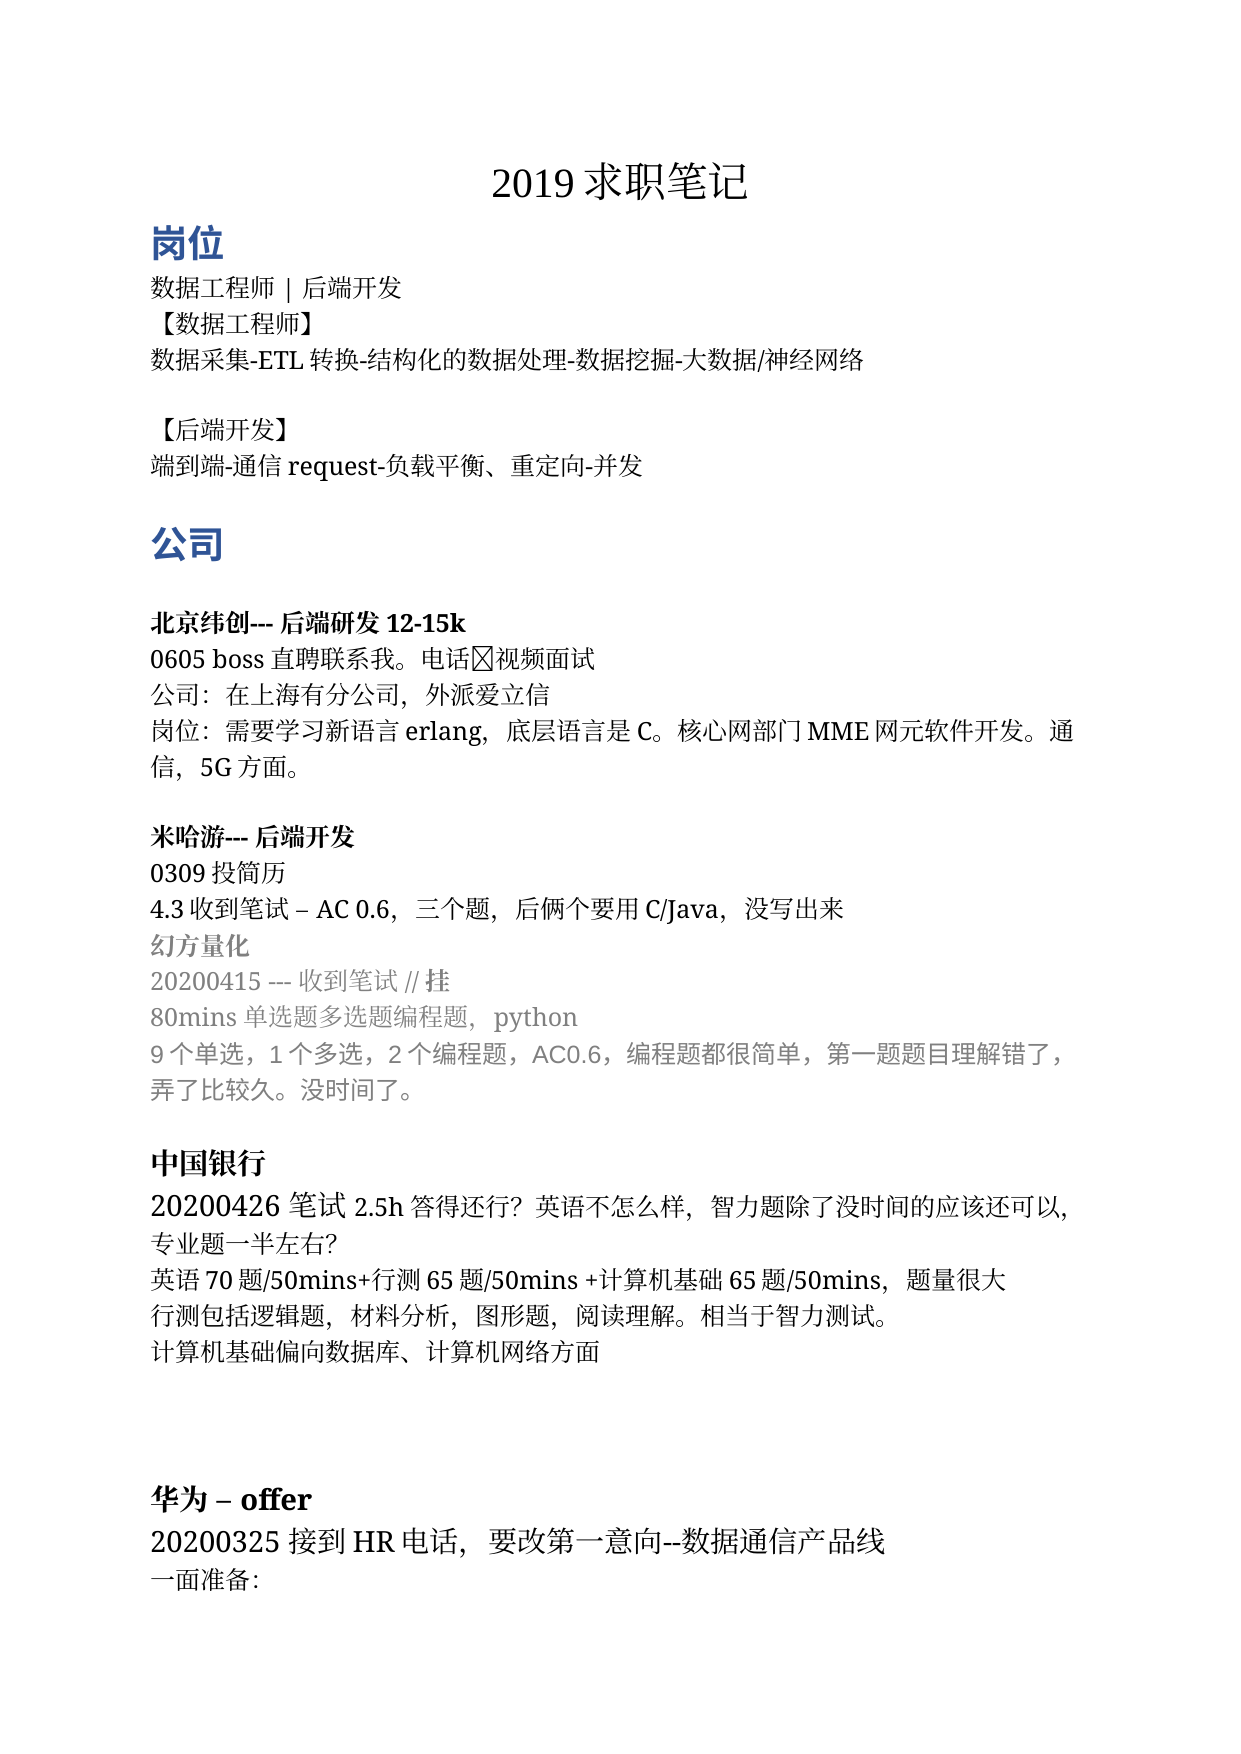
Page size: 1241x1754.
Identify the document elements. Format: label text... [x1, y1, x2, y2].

subtitle 公司 [150, 515, 1090, 570]
text 【后端开发】 [150, 410, 1090, 446]
text 数据工程师 | 后端开发 [150, 268, 1090, 304]
text 0605 boss直聘联系我。电话➕视频面试 [150, 640, 1090, 676]
text 20200325 接到HR电话，要改第一意向--数据通信产品线 [150, 1518, 1090, 1561]
text 华为 – offer [150, 1476, 1090, 1518]
text 2019求职笔记 [150, 150, 1090, 210]
text 20200426 笔试 2.5h 答得还行？英语不怎么样，智力题除了没时间的应该还可以，专业题一半左右？ [150, 1183, 1090, 1261]
text 米哈游--- 后端开发 [150, 818, 1090, 854]
text 公司：在上海有分公司，外派爱立信 [150, 676, 1090, 712]
text 【数据工程师】 [150, 304, 1090, 340]
text 4.3收到笔试 – AC 0.6，三个题，后俩个要用C/Java，没写出来 [150, 890, 1090, 926]
text 计算机基础偏向数据库、计算机网络方面 [150, 1333, 1090, 1368]
text 幻方量化 [150, 926, 1090, 962]
text 9个单选，1个多选，2个编程题，AC0.6，编程题都很简单，第一题题目理解错了，弄了比较久。没时间了。 [150, 1034, 1090, 1107]
text 行测包括逻辑题，材料分析，图形题，阅读理解。相当于智力测试。 [150, 1297, 1090, 1333]
text 岗位：需要学习新语言erlang，底层语言是C。核心网部门MME网元软件开发。通信，5G方面。 [150, 712, 1090, 784]
text 80mins 单选题多选题编程题，python [150, 998, 1090, 1034]
text 北京纬创--- 后端研发 12-15k [150, 604, 1090, 640]
text 端到端-通信request-负载平衡、重定向-并发 [150, 446, 1090, 482]
text 一面准备： [150, 1561, 1090, 1596]
text 中国银行 [150, 1141, 1090, 1183]
subtitle 岗位 [150, 214, 1090, 268]
text 20200415 --- 收到笔试 // 挂 [150, 962, 1090, 998]
text 数据采集-ETL转换-结构化的数据处理-数据挖掘-大数据/神经网络 [150, 340, 1090, 376]
text 0309投简历 [150, 854, 1090, 890]
text 英语70题/50mins+行测65题/50mins +计算机基础65题/50mins，题量很大 [150, 1261, 1090, 1297]
